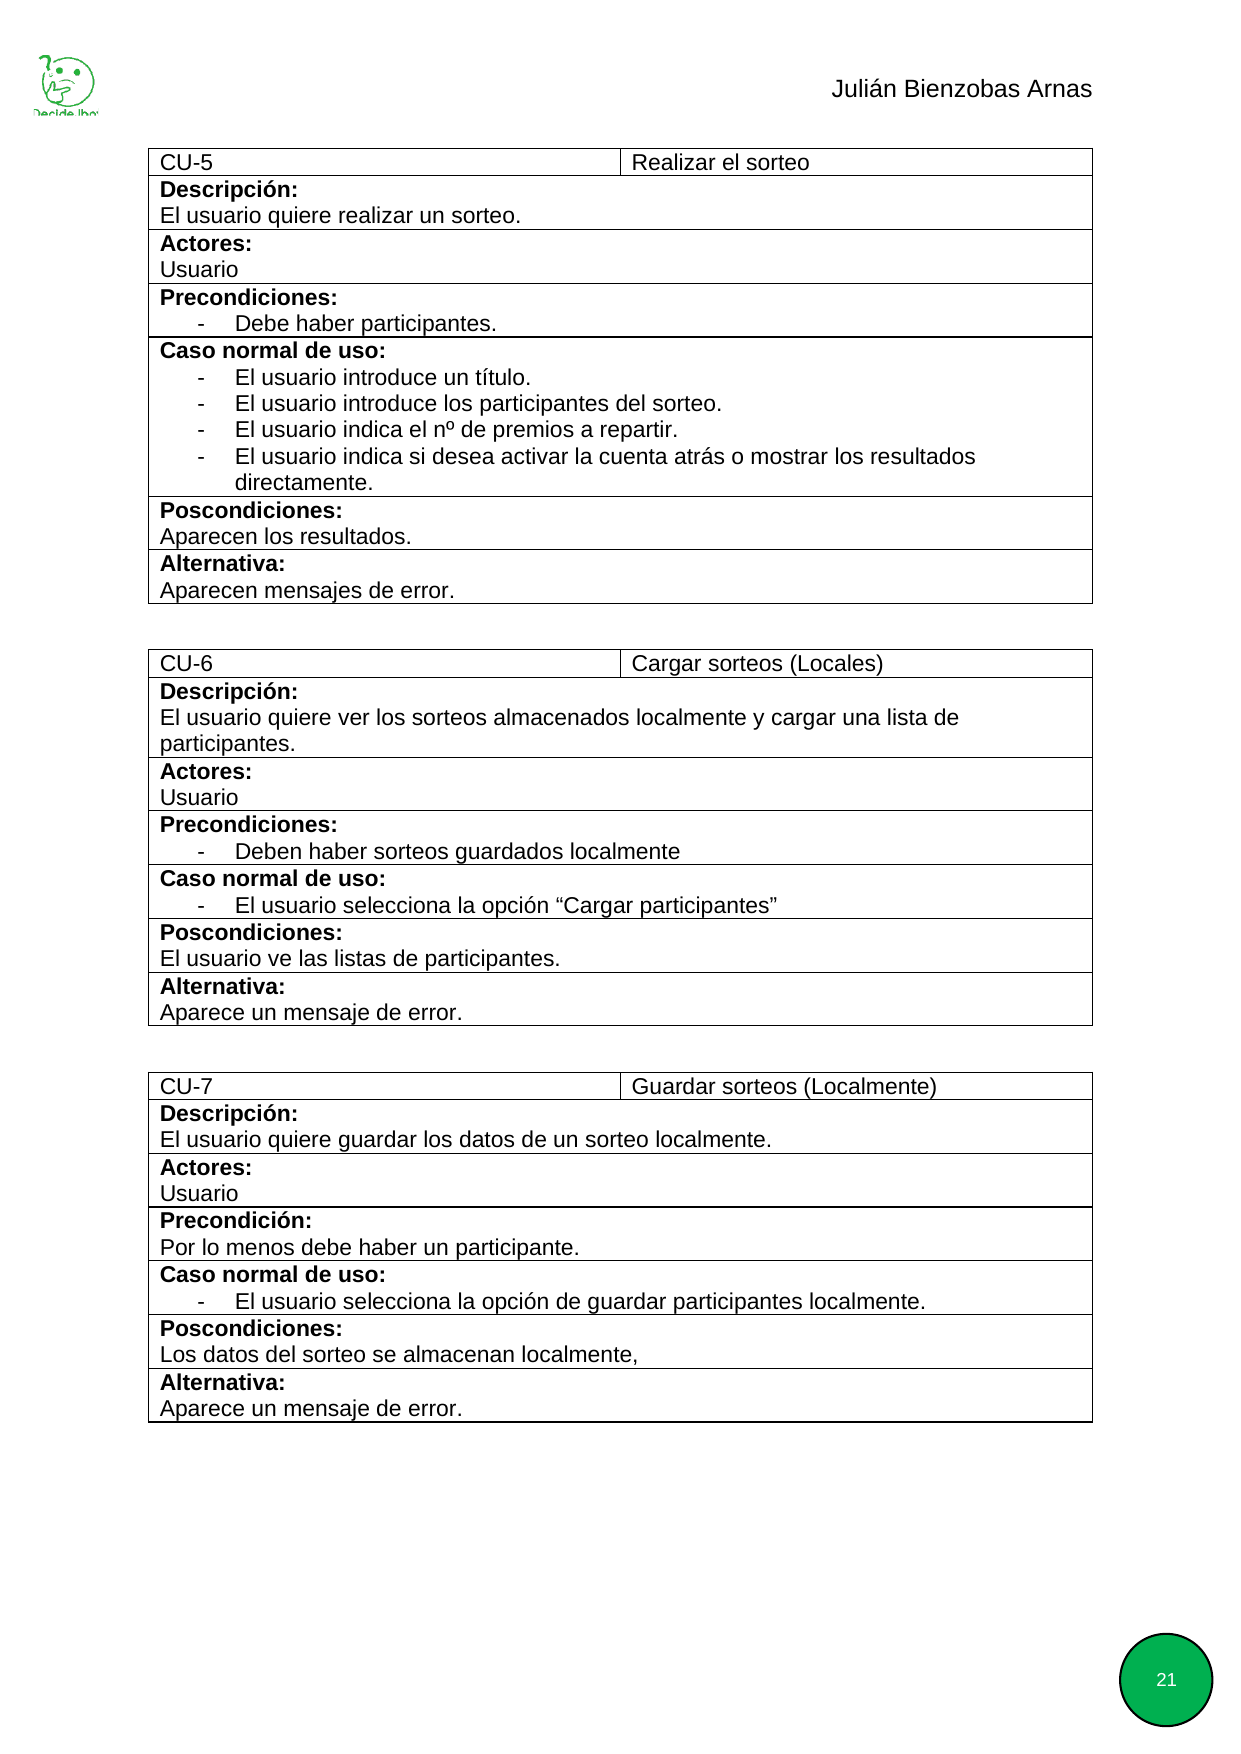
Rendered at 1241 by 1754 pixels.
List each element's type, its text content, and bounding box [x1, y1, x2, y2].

table_cell Precondición: Por lo menos debe haber un participante. [149, 1208, 1092, 1260]
table_cell Descripción: El usuario quiere guardar los datos de un sorteo localmente. [149, 1100, 1092, 1153]
table_cell Poscondiciones: Aparecen los resultados. [149, 497, 1092, 549]
table_cell Actores: Usuario [149, 1154, 1092, 1206]
table_header Realizar el sorteo [621, 149, 1092, 175]
table_cell Alternativa: Aparecen mensajes de error. [149, 550, 1092, 603]
table_header CU-7 [149, 1073, 620, 1099]
table_cell Caso normal de uso: El usuario selecciona la opción de guardar participantes localmente. [149, 1261, 1092, 1314]
table_header CU-6 [149, 650, 620, 677]
table_cell Caso normal de uso: El usuario introduce un título. El usuario introduce los participantes del sorteo. El usuario indica el nº de premios a repartir. El usuario indica si desea activar la cuenta atrás o mostrar los resultados directamente. [149, 338, 1092, 496]
table_header Cargar sorteos (Locales) [621, 650, 1092, 677]
table_cell Precondiciones: Debe haber participantes. [149, 284, 1092, 336]
table_header CU-5 [149, 149, 620, 175]
table_header Guardar sorteos (Localmente) [621, 1073, 1092, 1099]
table_cell Caso normal de uso: El usuario selecciona la opción “Cargar participantes” [149, 865, 1092, 918]
table_cell Alternativa: Aparece un mensaje de error. [149, 973, 1092, 1025]
table_cell Poscondiciones: Los datos del sorteo se almacenan localmente, [149, 1315, 1092, 1368]
table_cell Alternativa: Aparece un mensaje de error. [149, 1369, 1092, 1421]
table_cell Poscondiciones: El usuario ve las listas de participantes. [149, 919, 1092, 972]
table_cell Descripción: El usuario quiere ver los sorteos almacenados localmente y cargar una lista de participantes. [149, 678, 1092, 757]
table_cell Precondiciones: Deben haber sorteos guardados localmente [149, 811, 1092, 864]
table_cell Descripción: El usuario quiere realizar un sorteo. [149, 176, 1092, 229]
table_cell Actores: Usuario [149, 230, 1092, 283]
picture [32, 55, 99, 114]
table_cell Actores: Usuario [149, 758, 1092, 810]
